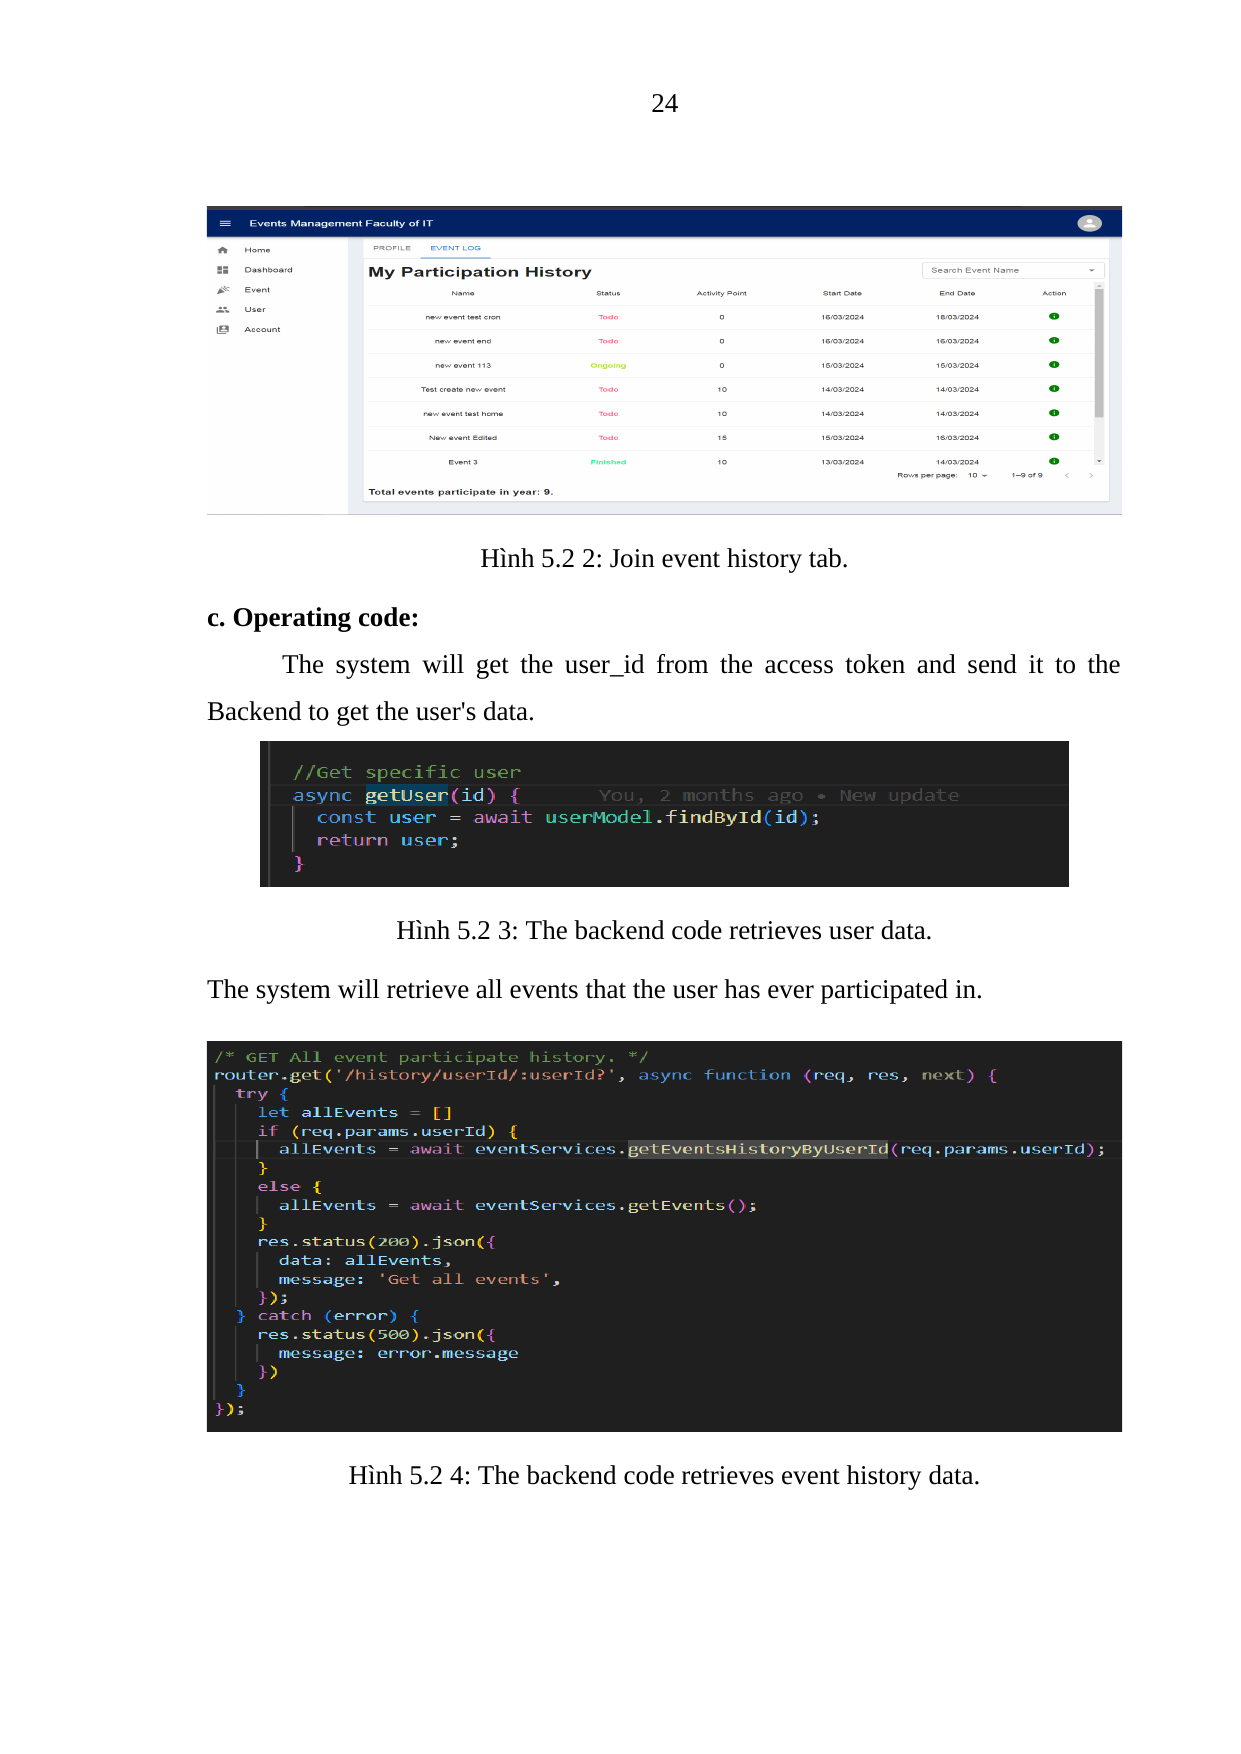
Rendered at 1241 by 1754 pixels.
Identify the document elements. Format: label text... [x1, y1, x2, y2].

text Hình 5.2 4: The backend code retrieves event history data. [207, 1459, 1122, 1490]
text The system will retrieve all events that the user has ever participated in. [207, 974, 1122, 1005]
text Hình 5.2 3: The backend code retrieves user data. [207, 914, 1122, 946]
picture [206, 1041, 1123, 1432]
text Hình 5.2 2: Join event history tab. [207, 542, 1122, 573]
text c. Operating code: [207, 601, 1122, 633]
picture [260, 741, 1069, 887]
text The system will get the user_id from the access token and send it to the Backend to get the user's data. [207, 648, 1122, 726]
picture [206, 206, 1123, 515]
